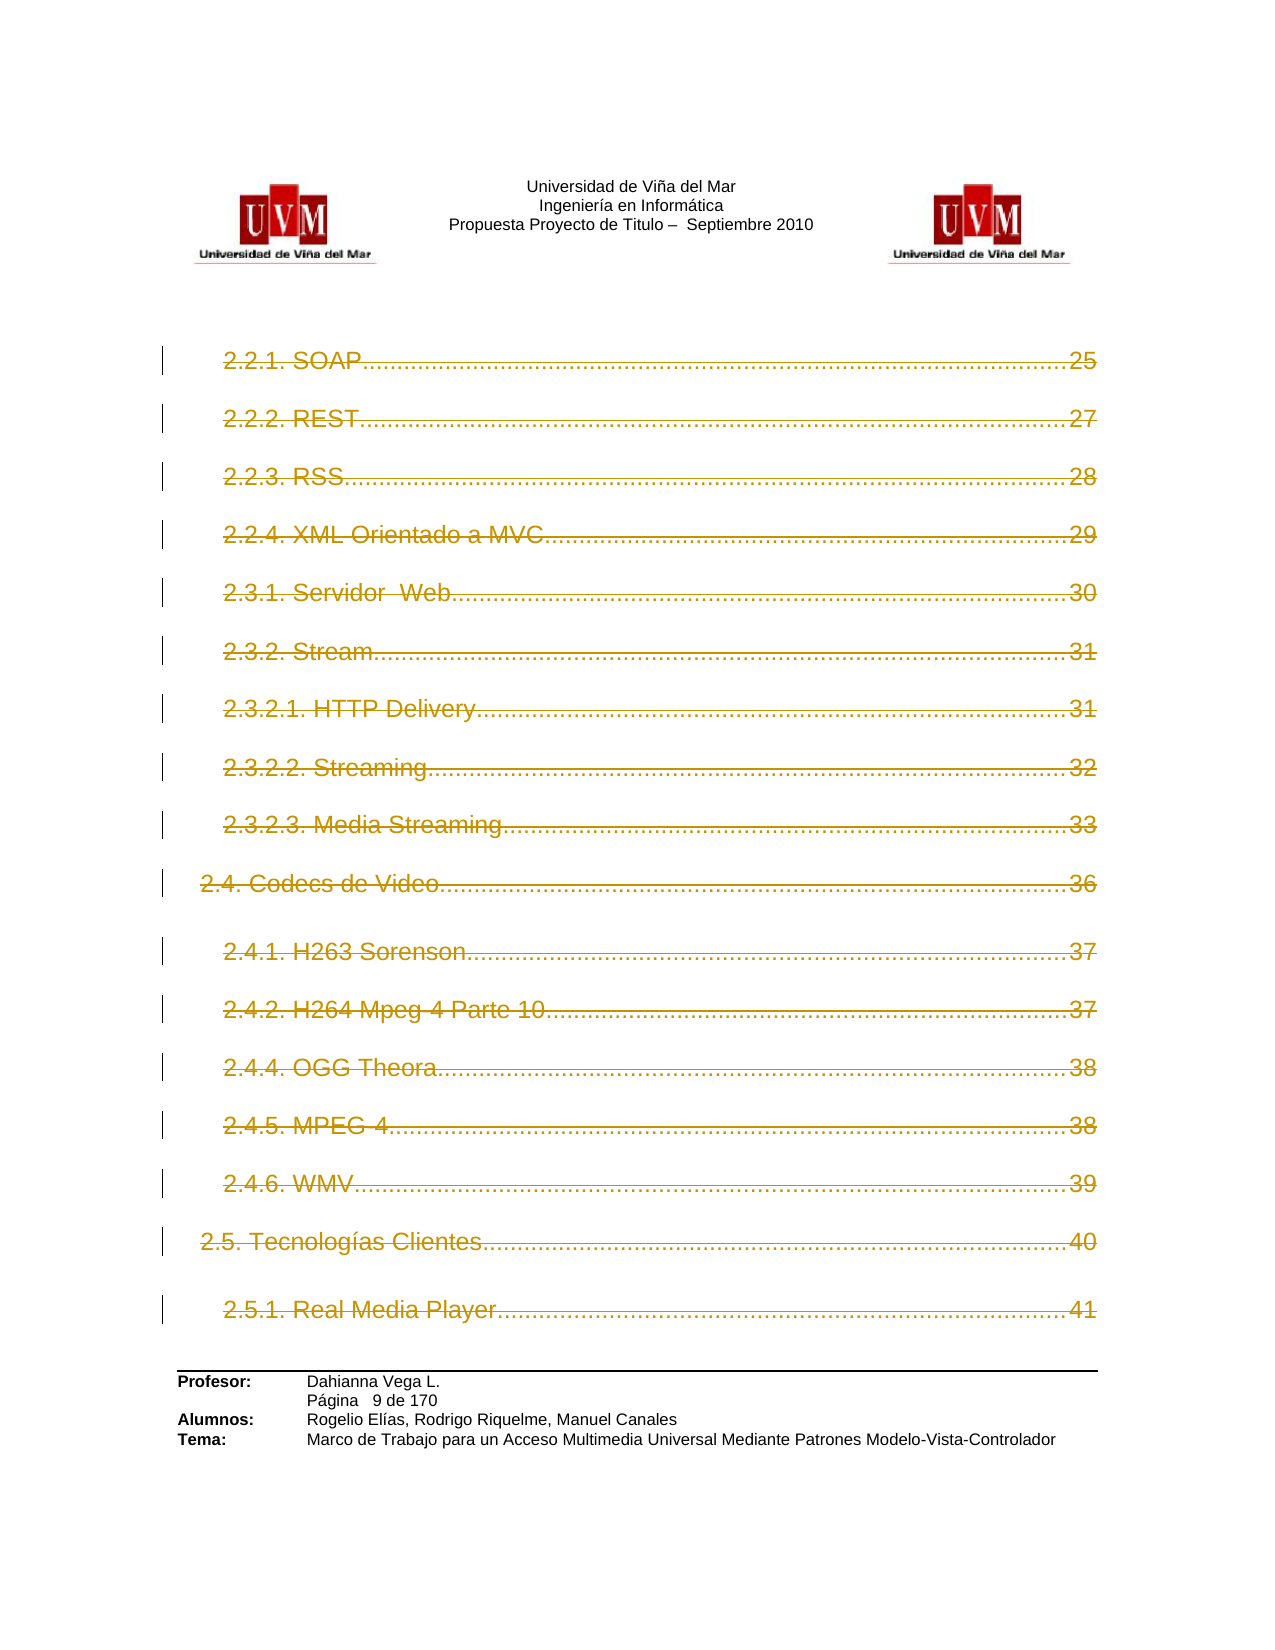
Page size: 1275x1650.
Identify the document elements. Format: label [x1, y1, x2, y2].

picture [871, 176, 1084, 267]
picture [177, 176, 390, 267]
